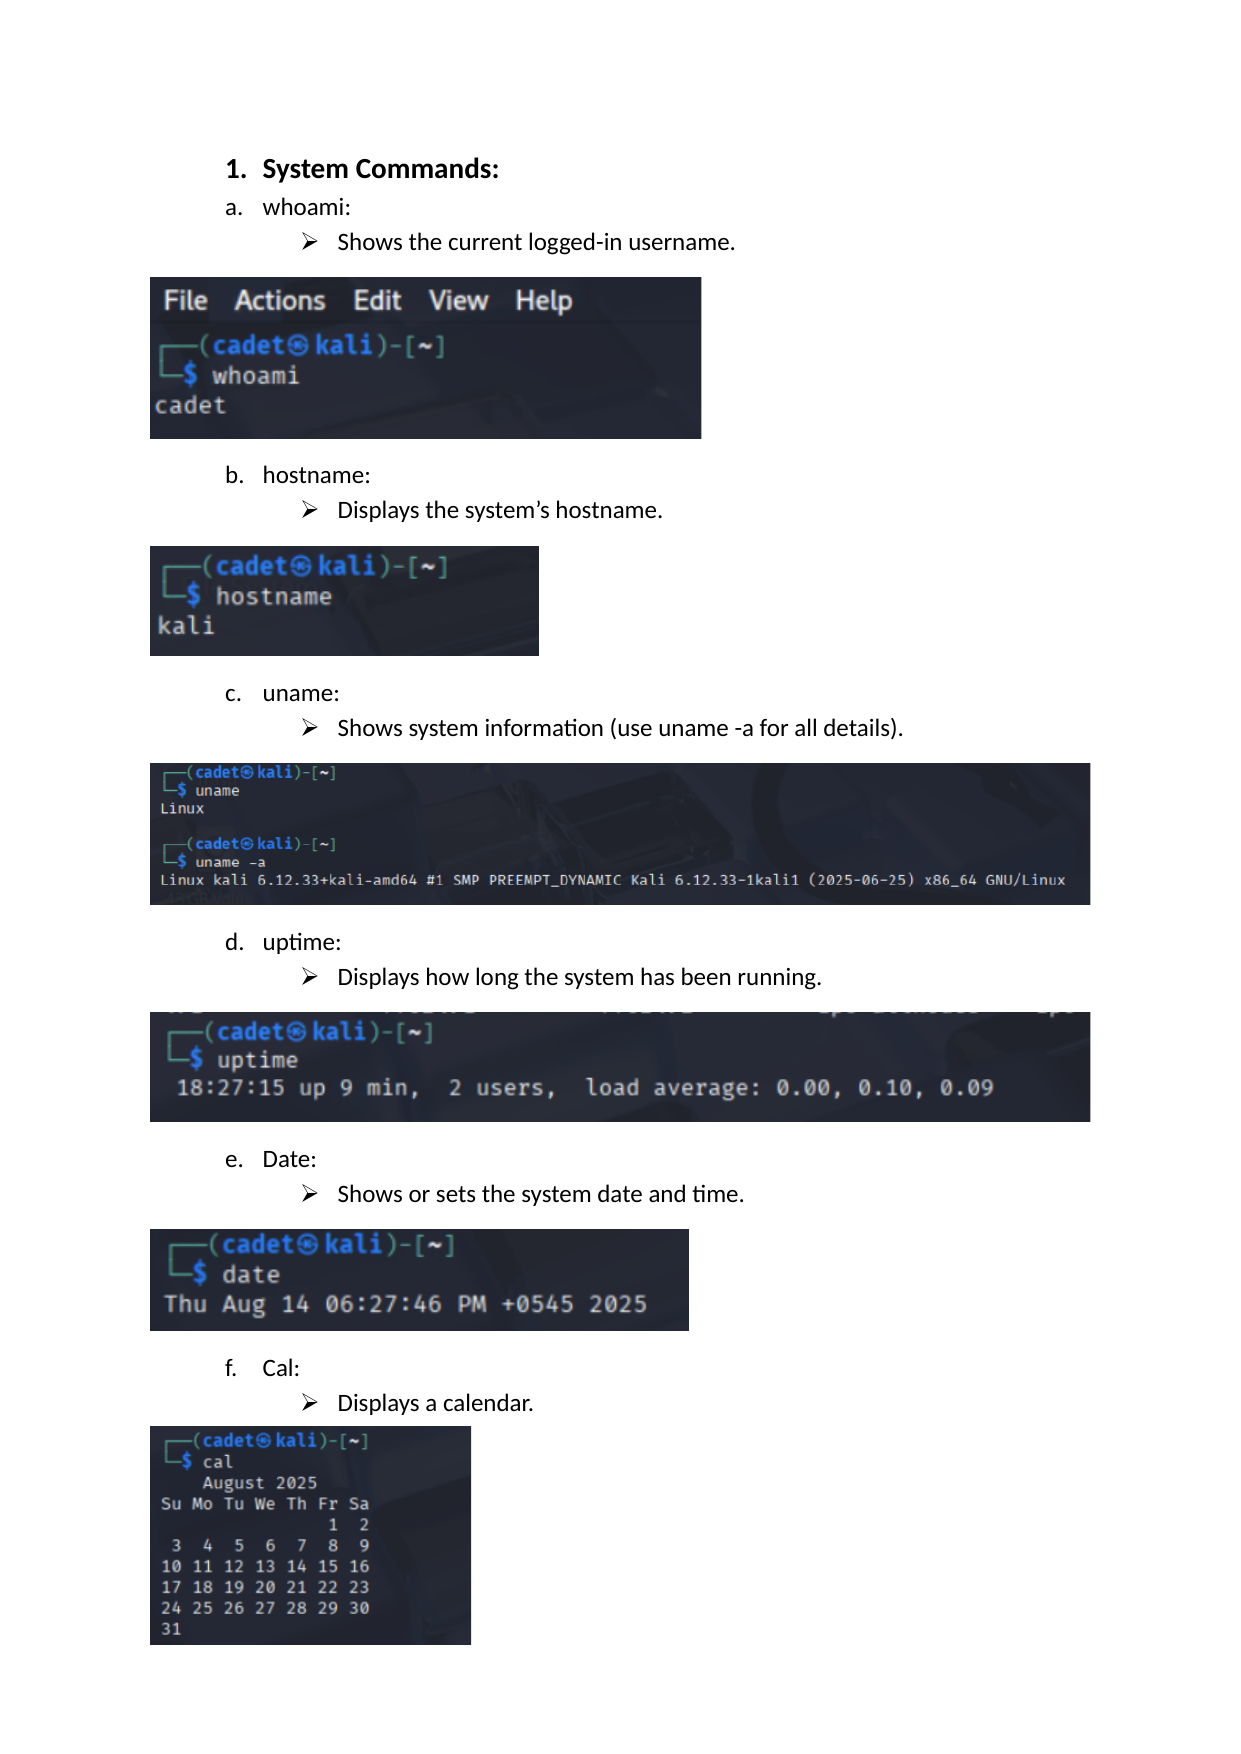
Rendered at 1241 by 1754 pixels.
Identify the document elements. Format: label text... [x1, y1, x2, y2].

picture [150, 763, 1091, 905]
picture [150, 277, 702, 439]
list Displays how long the system has been running. [300, 961, 1090, 991]
list uptime: [225, 926, 1090, 956]
picture [150, 546, 539, 656]
list Cal: [225, 1352, 1090, 1383]
list Shows the current logged-in username. [300, 226, 1090, 256]
list Shows system information (use uname -a for all details). [300, 712, 1090, 742]
list Shows or sets the system date and time. [300, 1178, 1090, 1208]
list Displays a calendar. [300, 1387, 1090, 1418]
list whoami: [225, 191, 1090, 221]
list Date: [225, 1143, 1090, 1173]
picture [150, 1426, 472, 1645]
picture [150, 1229, 689, 1331]
list hostname: [225, 460, 1090, 490]
list System Commands: [225, 150, 1090, 186]
picture [150, 1012, 1091, 1122]
list uname: [225, 677, 1090, 707]
list Displays the system’s hostname. [300, 495, 1090, 525]
